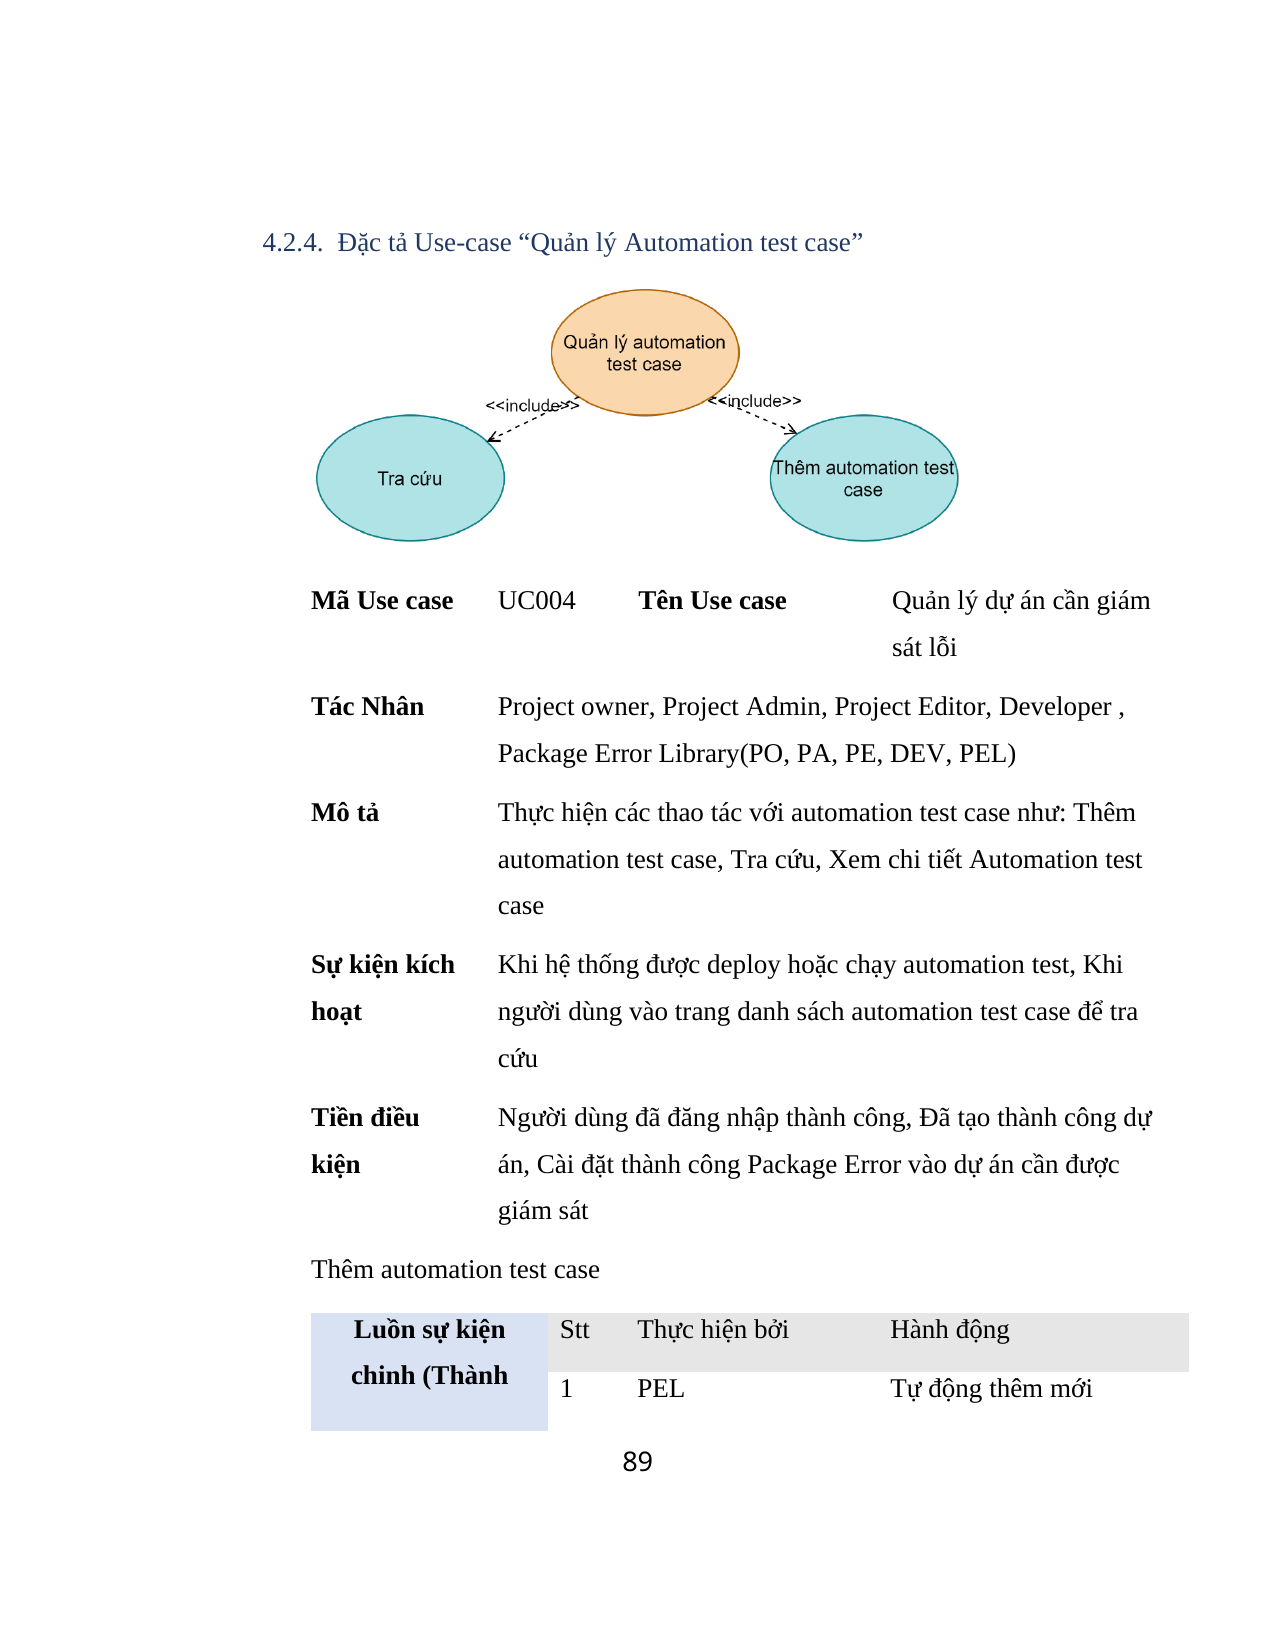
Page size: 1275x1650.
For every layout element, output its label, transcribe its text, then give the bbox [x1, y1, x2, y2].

table_header Tên Use case [627, 584, 881, 690]
table_header Quản lý dự án cần giám sát lỗi [881, 584, 1190, 690]
table_cell Tác Nhân [300, 690, 486, 796]
subtitle Đặc tả Use-case “Quản lý Automation test case” [262, 227, 1125, 258]
table_cell Thực hiện các thao tác với automation test case như: Thêm automation test case, Tra cứu, Xem chi tiết Automation test case [486, 796, 1190, 948]
table_cell Project owner, Project Admin, Project Editor, Developer , Package Error Library(PO, PA, PE, DEV, PEL) [486, 690, 1190, 796]
table_cell Người dùng đã đăng nhập thành công, Đã tạo thành công dự án, Cài đặt thành công Package Error vào dự án cần được giám sát [486, 1101, 1190, 1253]
table_cell Sự kiện kích hoạt [300, 949, 486, 1101]
table_cell Mô tả [300, 796, 486, 948]
table_cell Khi hệ thống được deploy hoặc chạy automation test, Khi người dùng vào trang danh sách automation test case để tra cứu [486, 949, 1190, 1101]
picture [300, 273, 974, 557]
table_header Mã Use case [300, 584, 486, 690]
table_header UC004 [486, 584, 627, 690]
table_cell Tiền điều kiện [300, 1101, 486, 1253]
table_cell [300, 1254, 1190, 1431]
